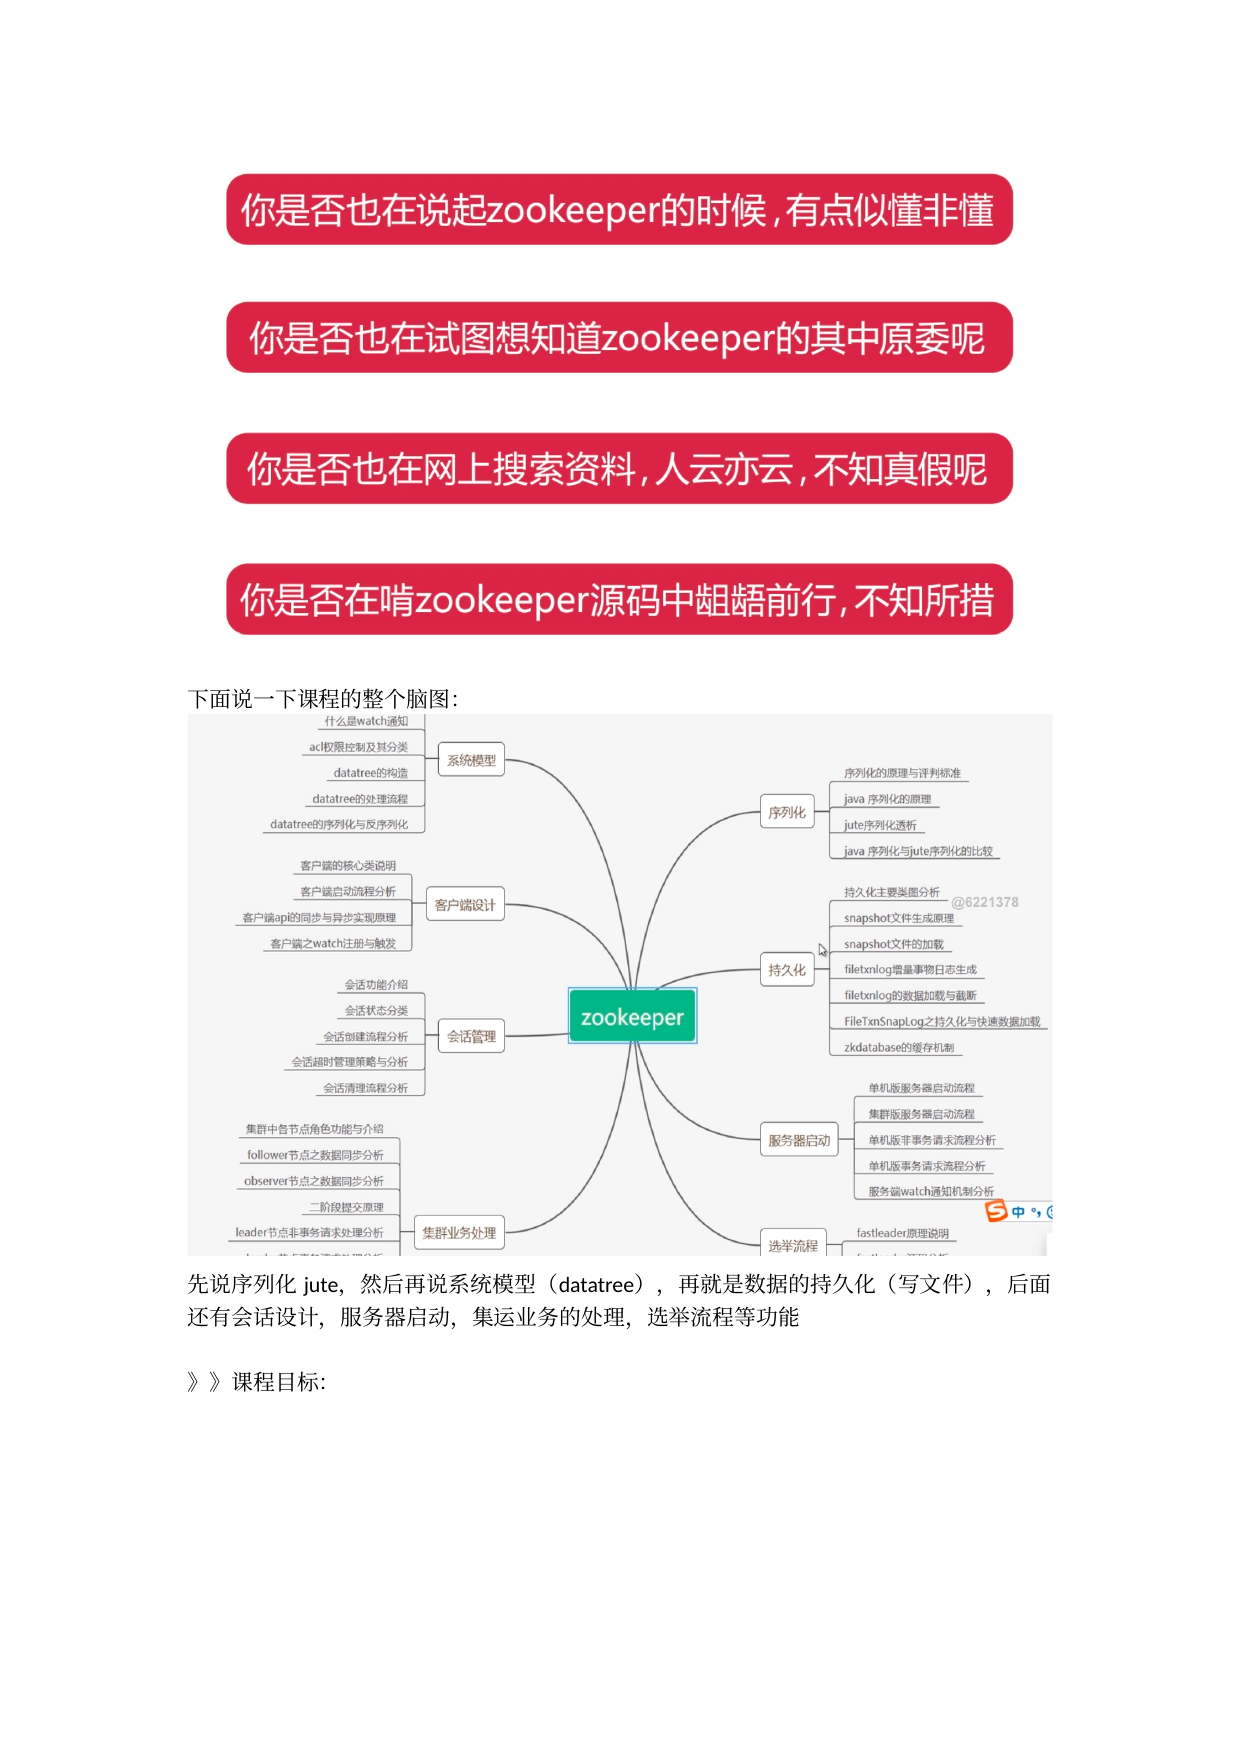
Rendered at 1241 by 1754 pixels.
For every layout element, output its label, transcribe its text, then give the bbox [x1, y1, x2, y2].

picture [187, 714, 1053, 1256]
text 下面说一下课程的整个脑图： [187, 682, 1053, 714]
text 先说序列化 jute，然后再说系统模型（datatree），再就是数据的持久化（写文件），后面还有会话设计，服务器启动，集运业务的处理，选举流程等功能 [187, 1267, 1053, 1332]
picture [187, 162, 1053, 655]
text 》》课程目标： [187, 1364, 1053, 1397]
